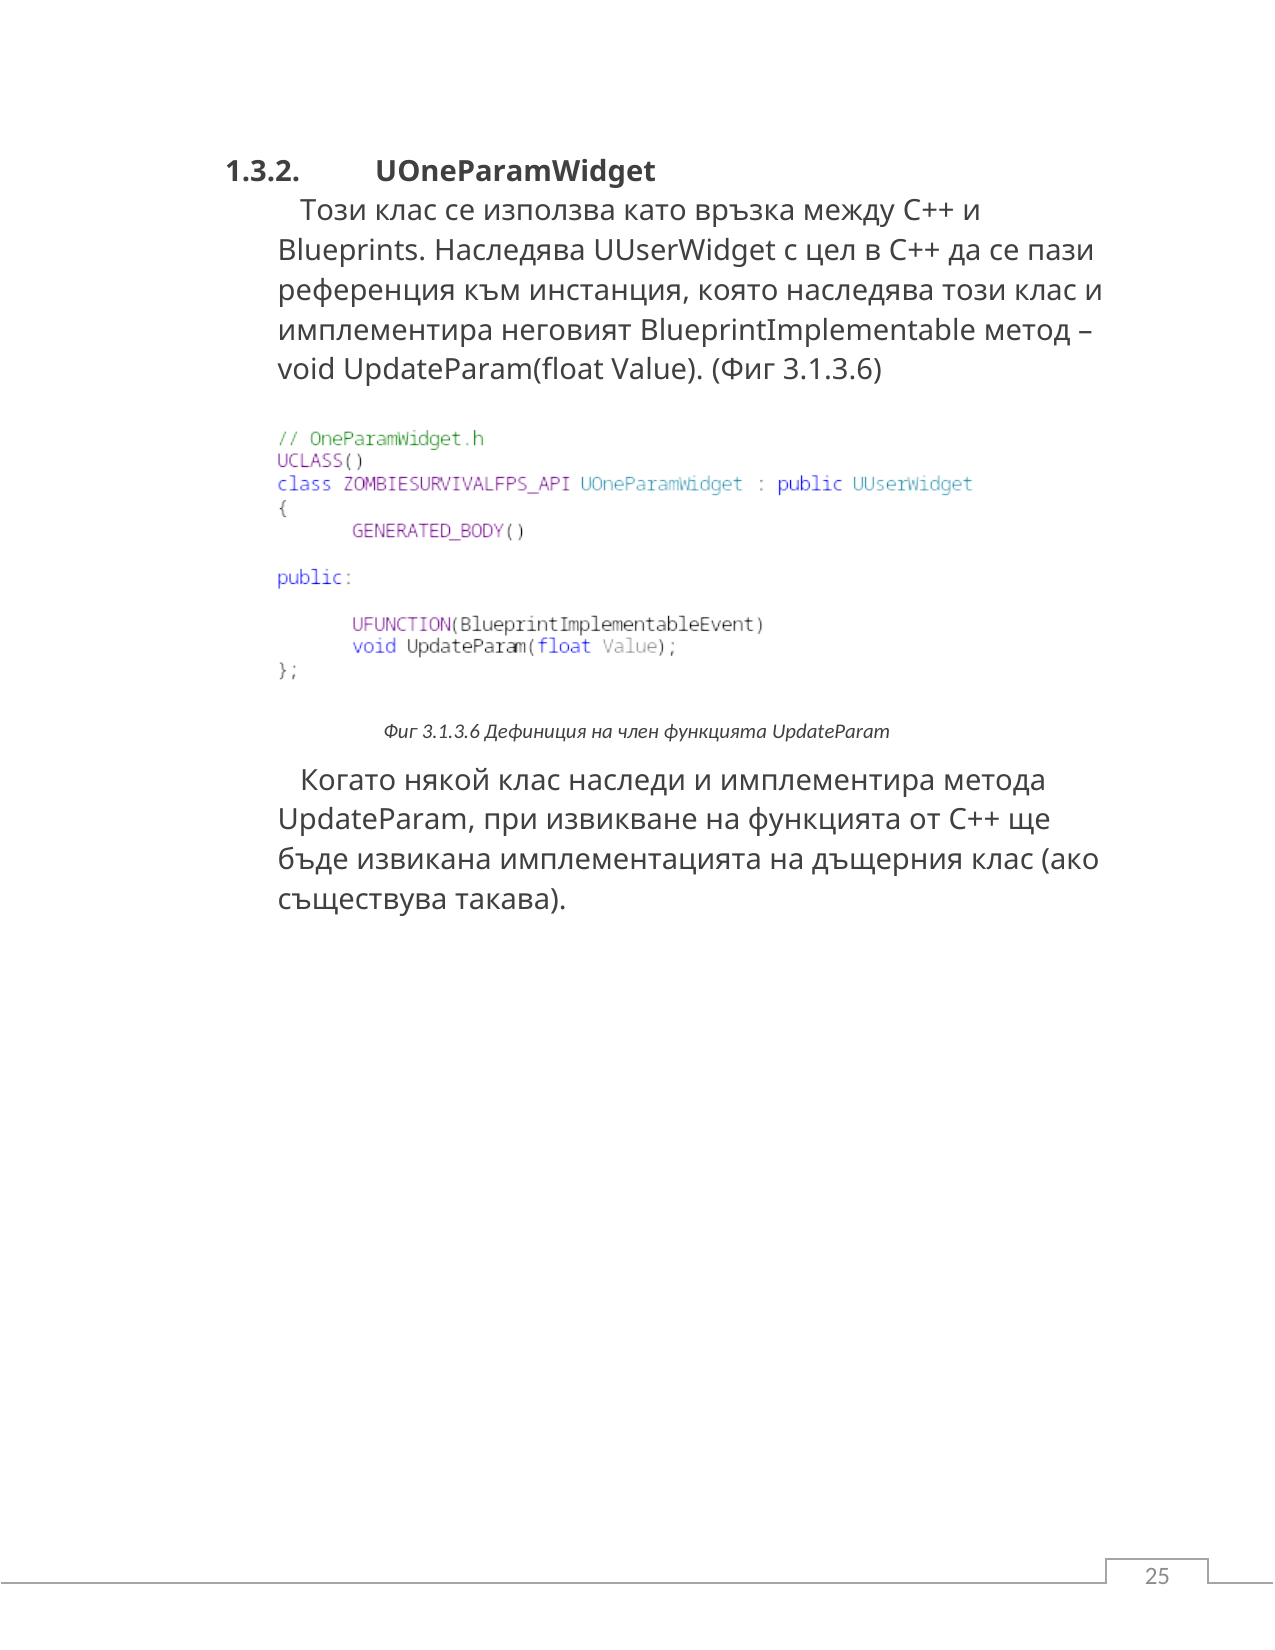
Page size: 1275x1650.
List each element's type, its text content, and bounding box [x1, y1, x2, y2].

list Този клас се използва като връзка между C++ и Blueprints. Наследява UUserWidget с цел в C++ да се пази референция към инстанция, която наследява този клас и имплементира неговият BlueprintImplementable метод – void UpdateParam(float Value). (Фиг 3.1.3.6) [277, 190, 1125, 388]
list UOneParamWidget [225, 150, 1125, 190]
text Когато някой клас наследи и имплементира метода UpdateParam, при извикване на функцията от C++ ще бъде извикана имплементацията на дъщерния клас (ако съществува такава). [277, 700, 1125, 918]
